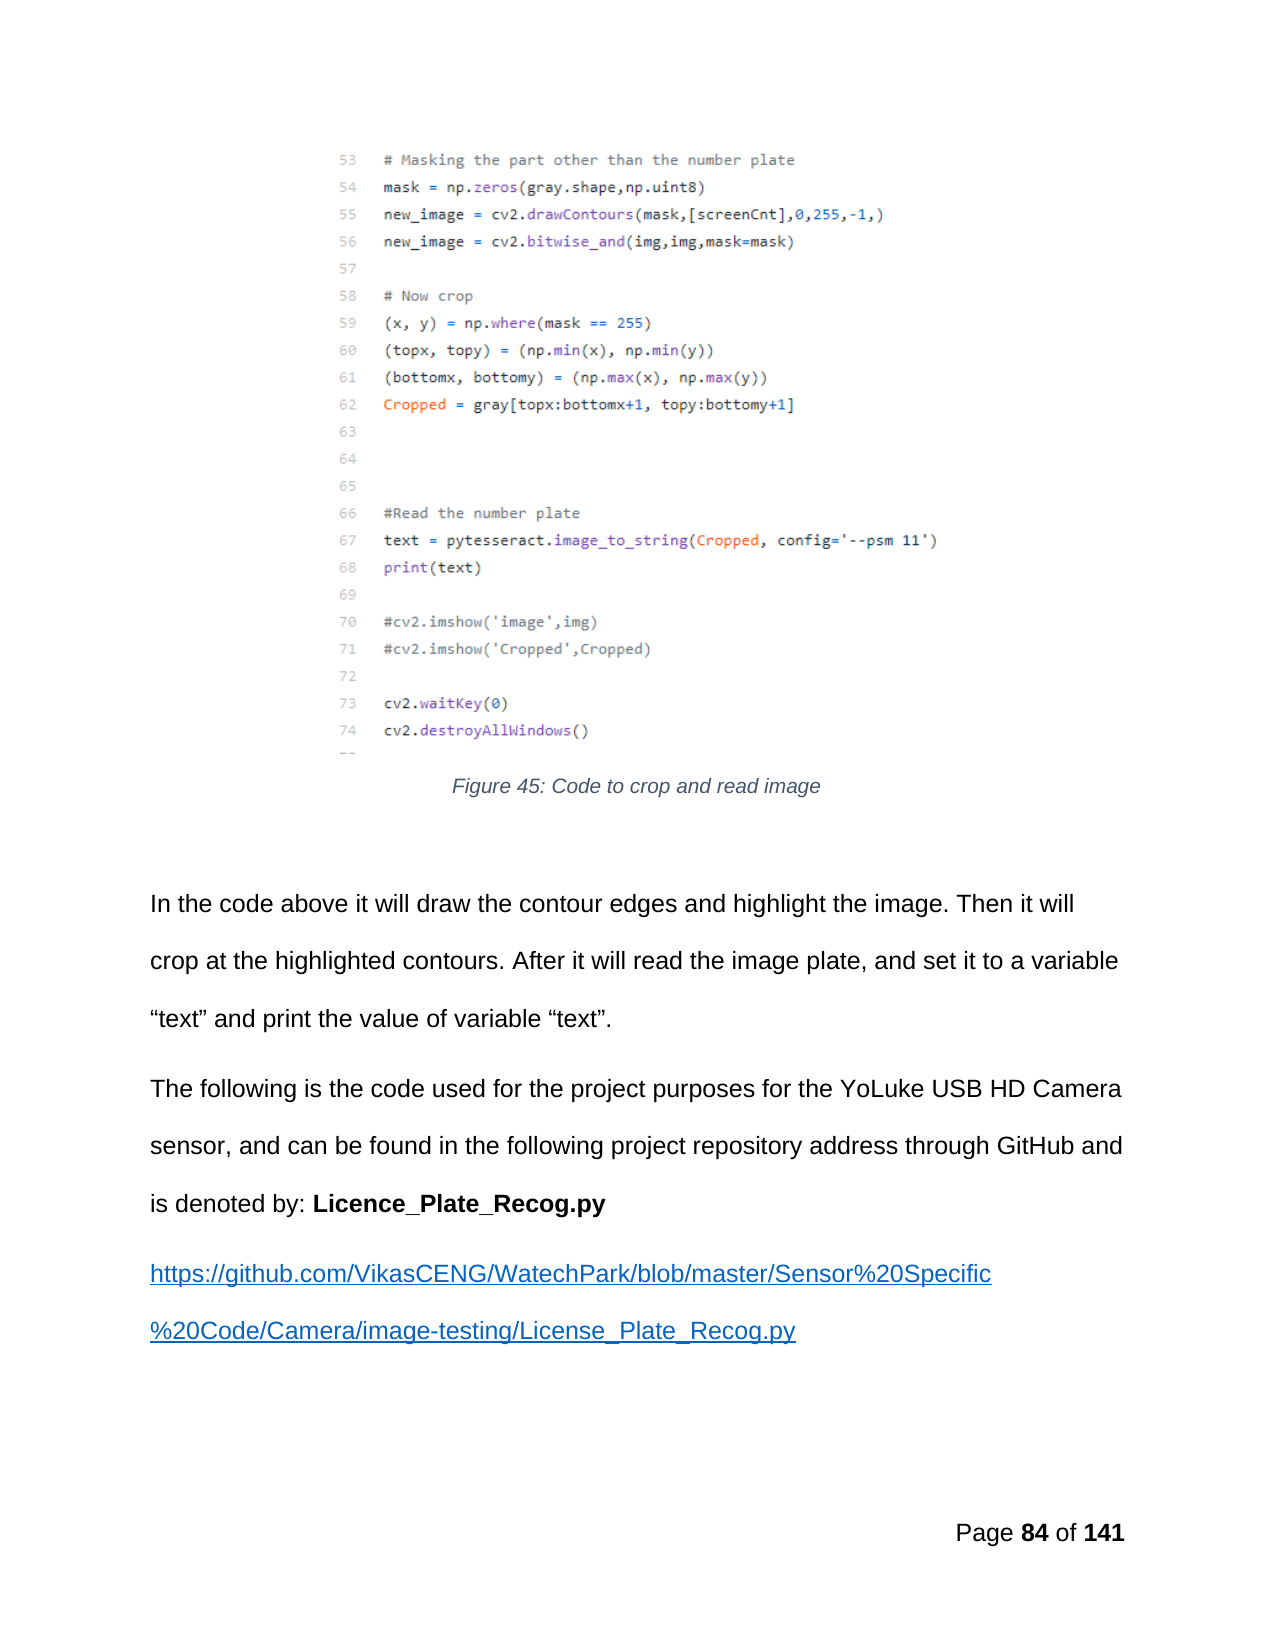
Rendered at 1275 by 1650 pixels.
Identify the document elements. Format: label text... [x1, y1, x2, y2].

text The following is the code used for the project purposes for the YoLuke USB HD Camera sensor, and can be found in the following project repository address through GitHub and is denoted by: Licence_Plate_Recog.py [150, 1074, 1125, 1217]
text https://github.com/VikasCENG/WatechPark/blob/master/Sensor%20Specific%20Code/Camera/image-testing/License_Plate_Recog.py [150, 1259, 1125, 1345]
picture [334, 150, 941, 754]
text Figure 45: Code to crop and read image [150, 774, 1125, 798]
text In the code above it will draw the contour edges and highlight the image. Then it will crop at the highlighted contours. After it will read the image plate, and set it to a variable “text” and print the value of variable “text”. [150, 889, 1125, 1032]
